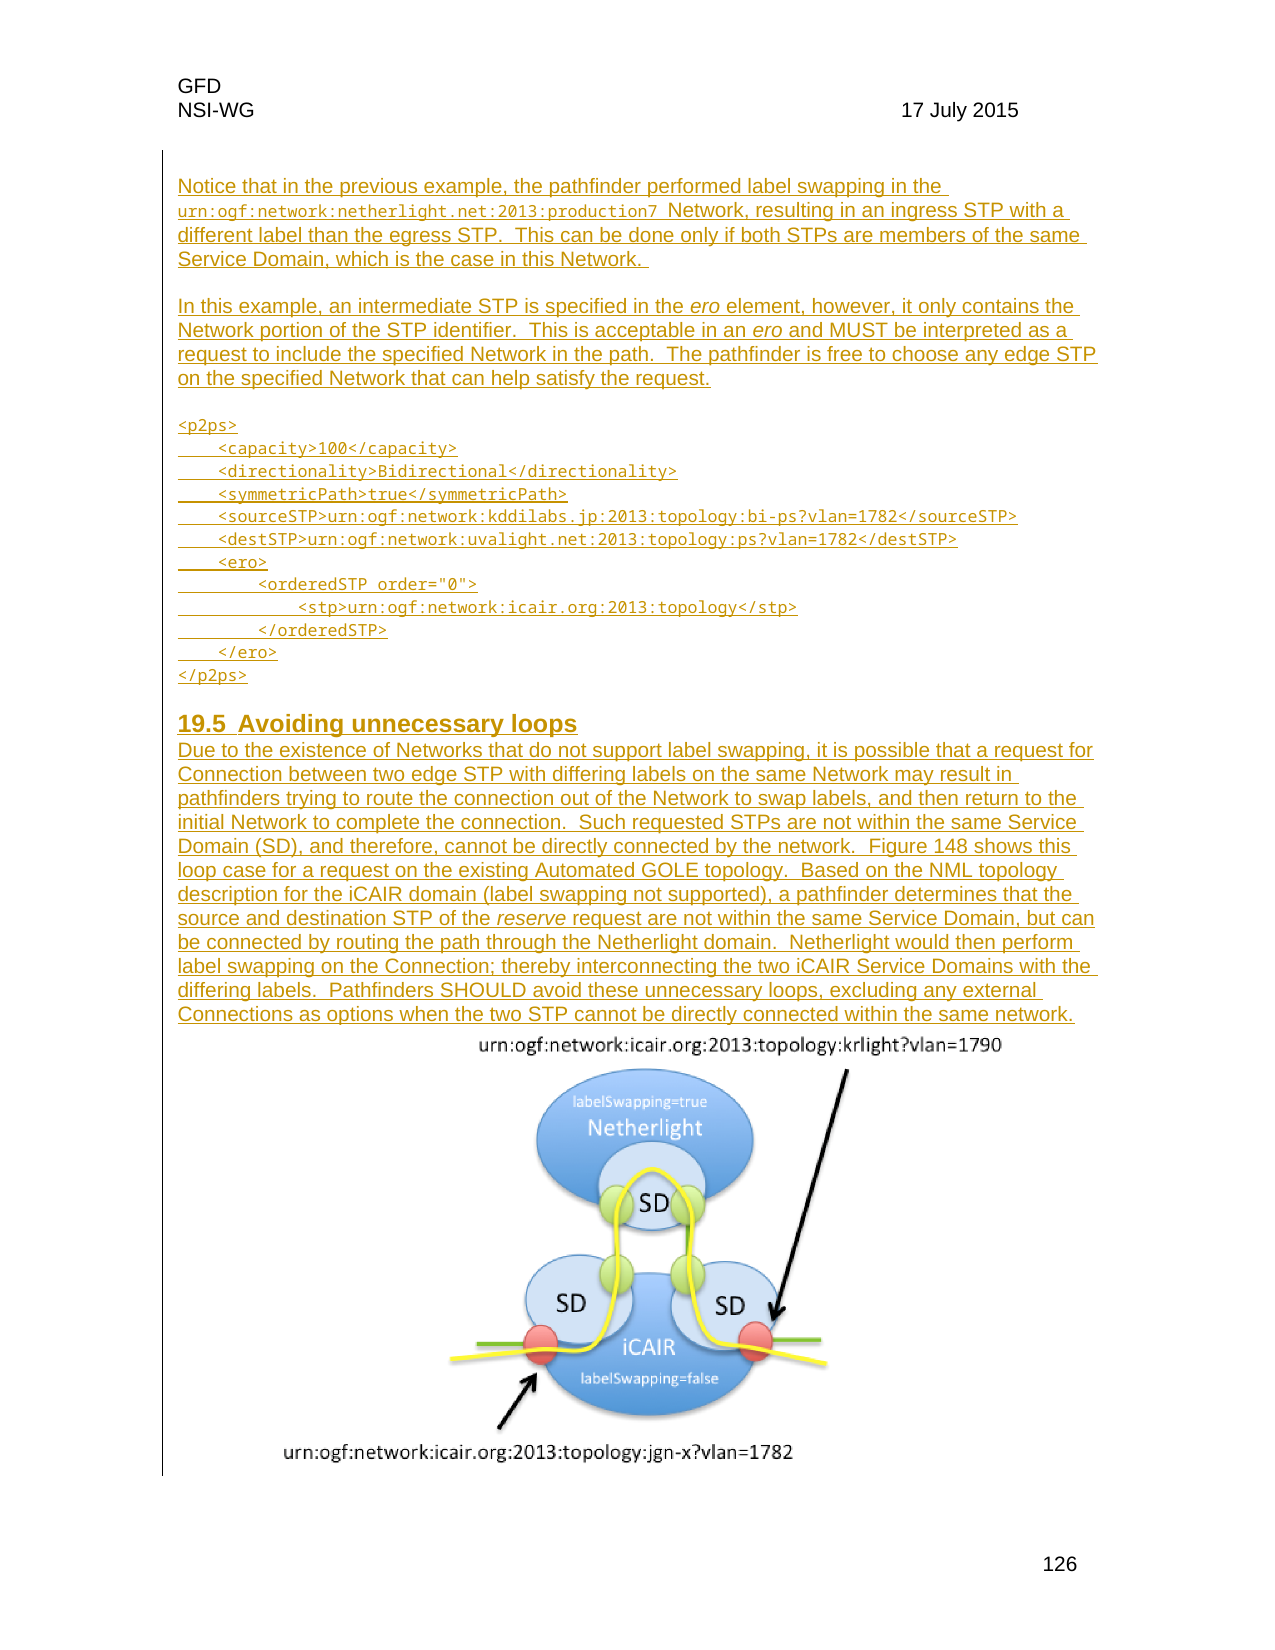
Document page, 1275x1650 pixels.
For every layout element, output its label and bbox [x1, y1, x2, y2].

picture [265, 1025, 1010, 1476]
